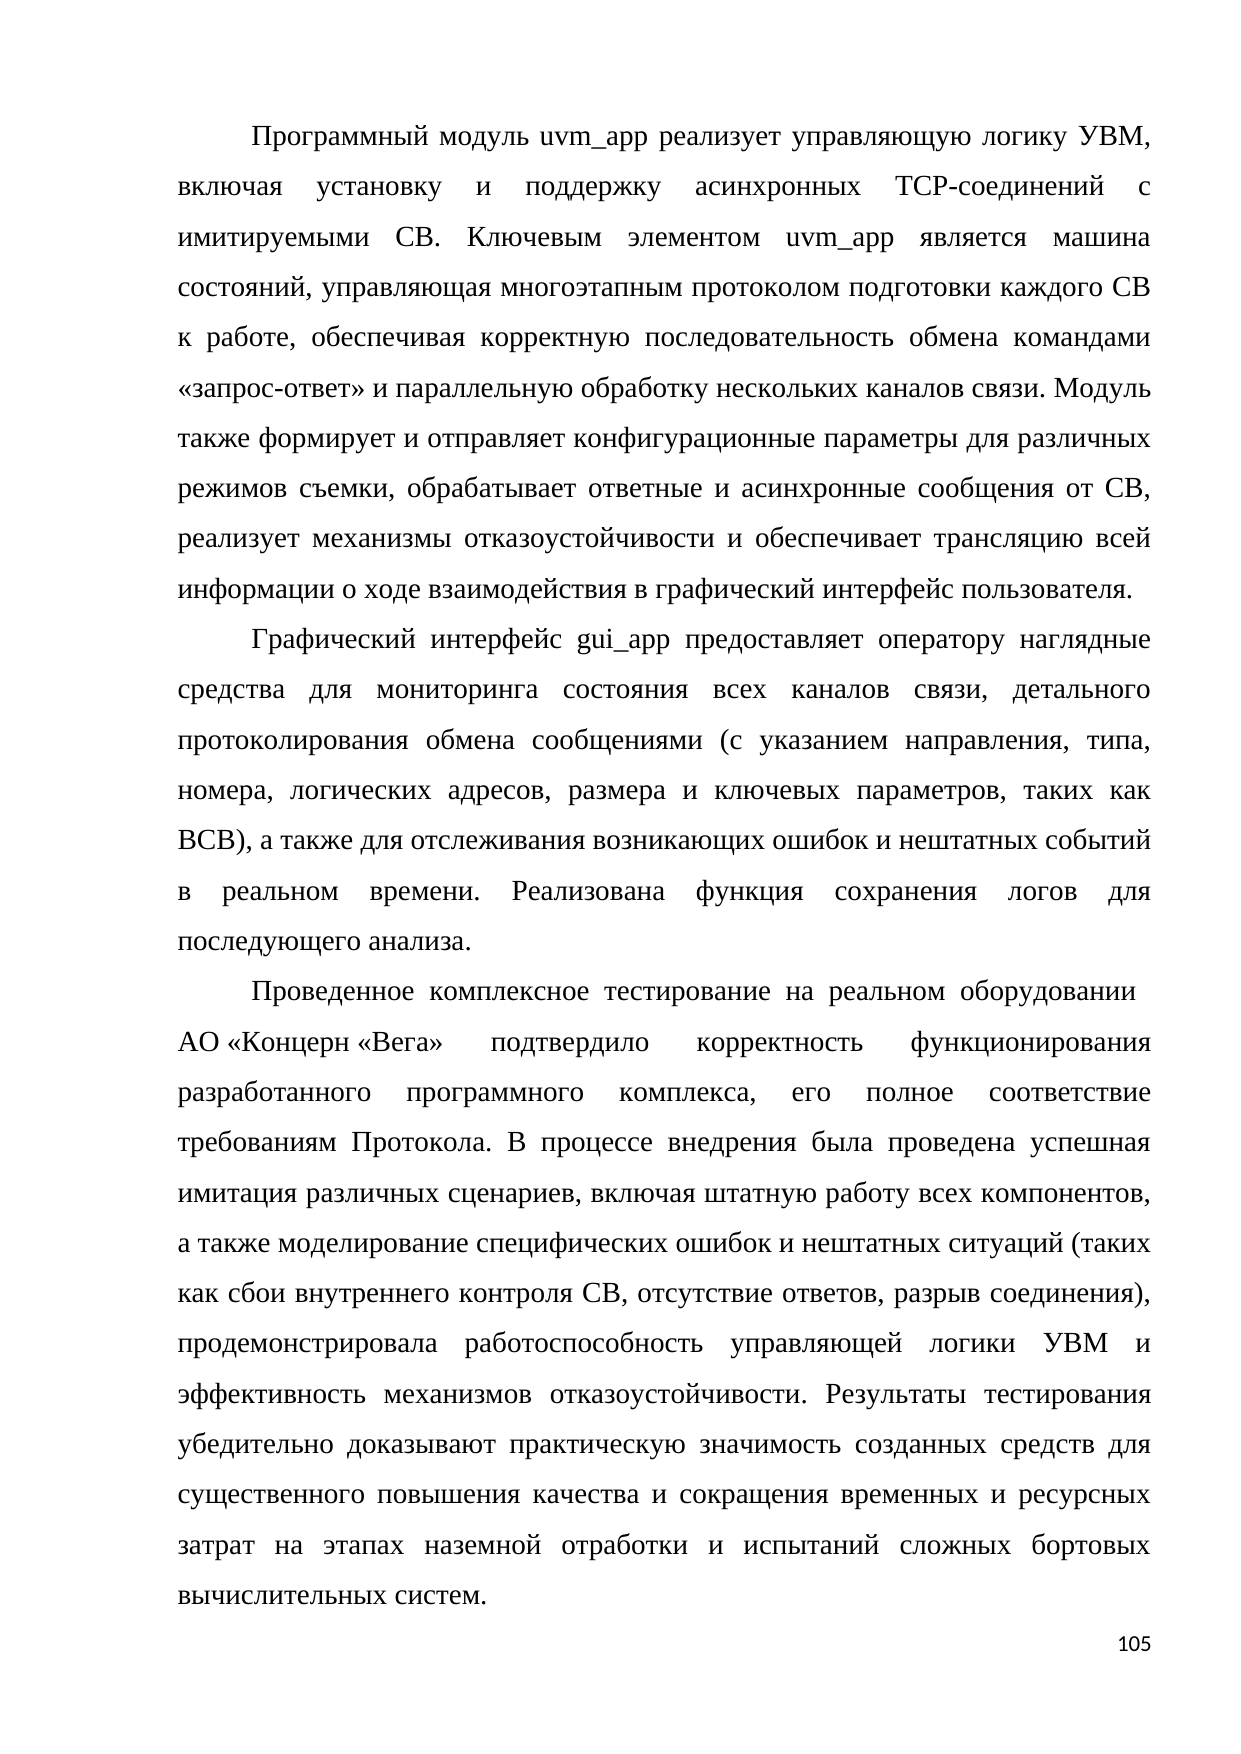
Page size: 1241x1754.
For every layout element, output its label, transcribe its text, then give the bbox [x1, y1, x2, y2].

text Графический интерфейс gui_app предоставляет оператору наглядные средства для мониторинга состояния всех каналов связи, детального протоколирования обмена сообщениями (с указанием направления, типа, номера, логических адресов, размера и ключевых параметров, таких как BCB), а также для отслеживания возникающих ошибок и нештатных событий в реальном времени. Реализована функция сохранения логов для последующего анализа. [177, 621, 1152, 957]
text Программный модуль uvm_app реализует управляющую логику УВМ, включая установку и поддержку асинхронных TCP-соединений с имитируемыми СВ. Ключевым элементом uvm_app является машина состояний, управляющая многоэтапным протоколом подготовки каждого СВ к работе, обеспечивая корректную последовательность обмена командами «запрос-ответ» и параллельную обработку нескольких каналов связи. Модуль также формирует и отправляет конфигурационные параметры для различных режимов съемки, обрабатывает ответные и асинхронные сообщения от СВ, реализует механизмы отказоустойчивости и обеспечивает трансляцию всей информации о ходе взаимодействия в графический интерфейс пользователя. [177, 118, 1152, 604]
text Проведенное комплексное тестирование на реальном оборудовании АО «Концерн «Вега» подтвердило корректность функционирования разработанного программного комплекса, его полное соответствие требованиям Протокола. В процессе внедрения была проведена успешная имитация различных сценариев, включая штатную работу всех компонентов, а также моделирование специфических ошибок и нештатных ситуаций (таких как сбои внутреннего контроля СВ, отсутствие ответов, разрыв соединения), продемонстрировала работоспособность управляющей логики УВМ и эффективность механизмов отказоустойчивости. Результаты тестирования убедительно доказывают практическую значимость созданных средств для существенного повышения качества и сокращения временных и ресурсных затрат на этапах наземной отработки и испытаний сложных бортовых вычислительных систем. [177, 973, 1152, 1611]
